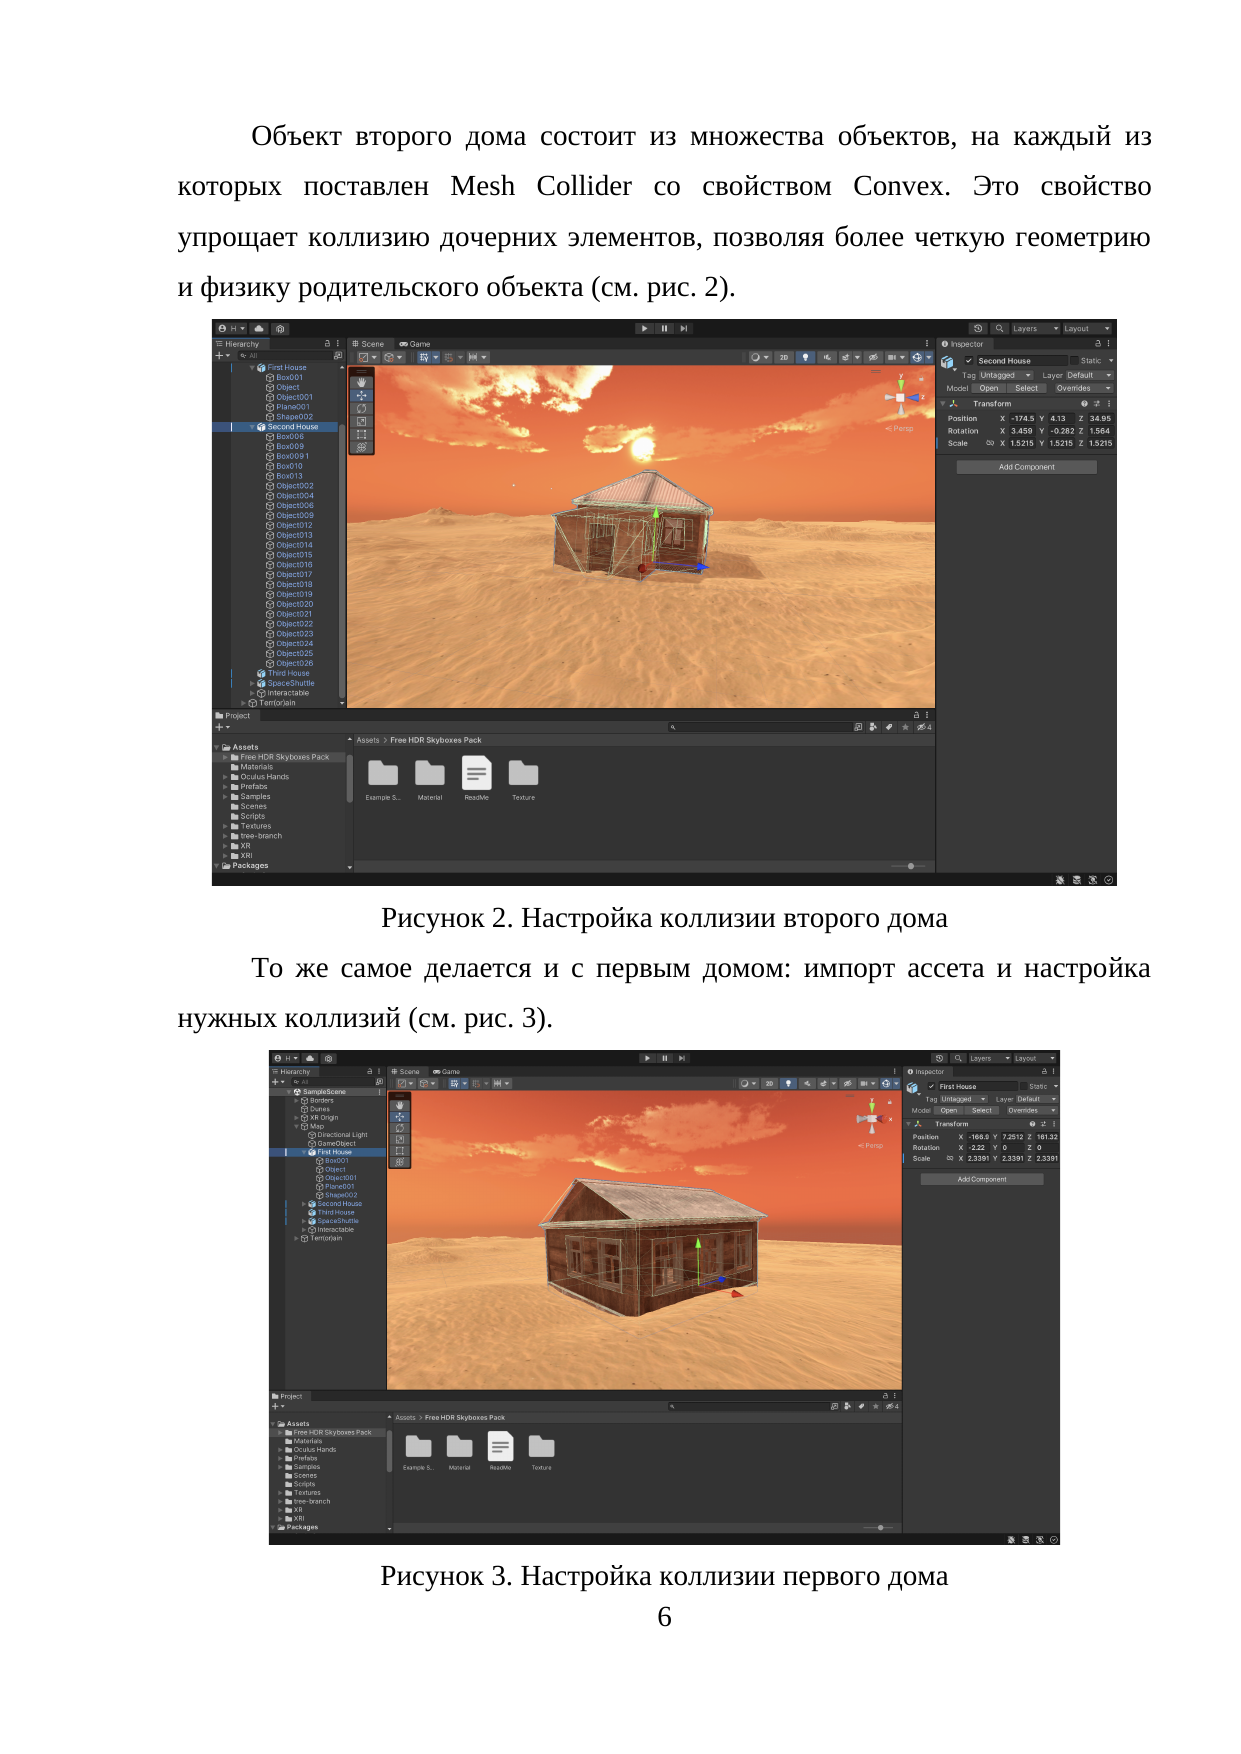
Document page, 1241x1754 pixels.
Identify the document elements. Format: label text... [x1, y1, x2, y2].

text Рисунок 3. Настройка коллизии первого дома [177, 1558, 1152, 1592]
text Рисунок 2. Настройка коллизии второго дома [177, 900, 1152, 933]
picture [268, 1050, 1061, 1545]
picture [211, 319, 1117, 886]
text Объект второго дома состоит из множества объектов, на каждый из которых поставлен Mesh Collider со свойством Convex. Это свойство упрощает коллизию дочерних элементов, позволяя более четкую геометрию и физику родительского объекта (см. рис. 2). [177, 118, 1152, 303]
text То же самое делается и с первым домом: импорт ассета и настройка нужных коллизий (см. рис. 3). [177, 950, 1152, 1034]
